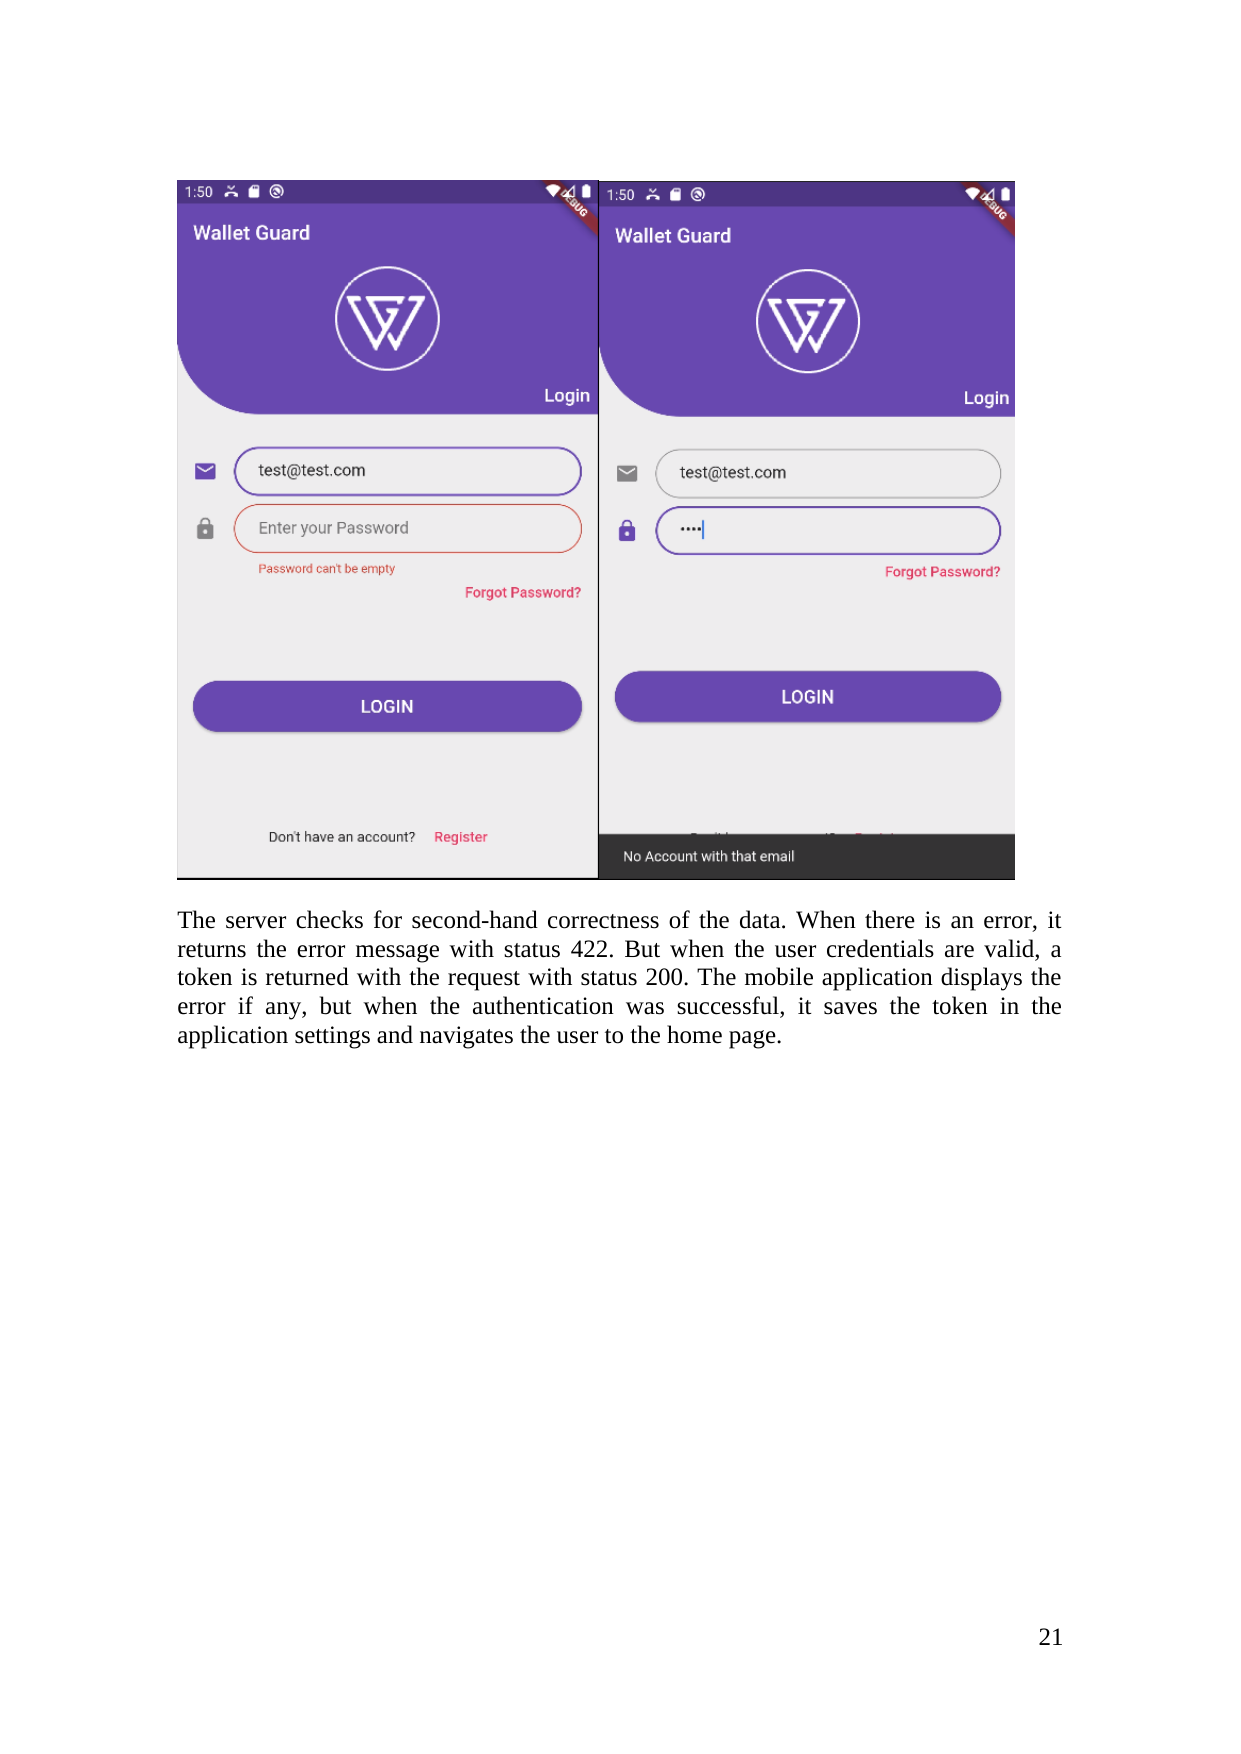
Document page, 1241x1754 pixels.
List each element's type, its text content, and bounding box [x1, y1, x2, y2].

picture [177, 180, 1015, 880]
text The server checks for second-hand correctness of the data. When there is an error, it returns the error message with status 422. But when the user credentials are valid, a token is returned with the request with status 200. The mobile application displays the error if any, but when the authentication was successful, it saves the token in the application settings and navigates the user to the home page. [177, 905, 1063, 1049]
